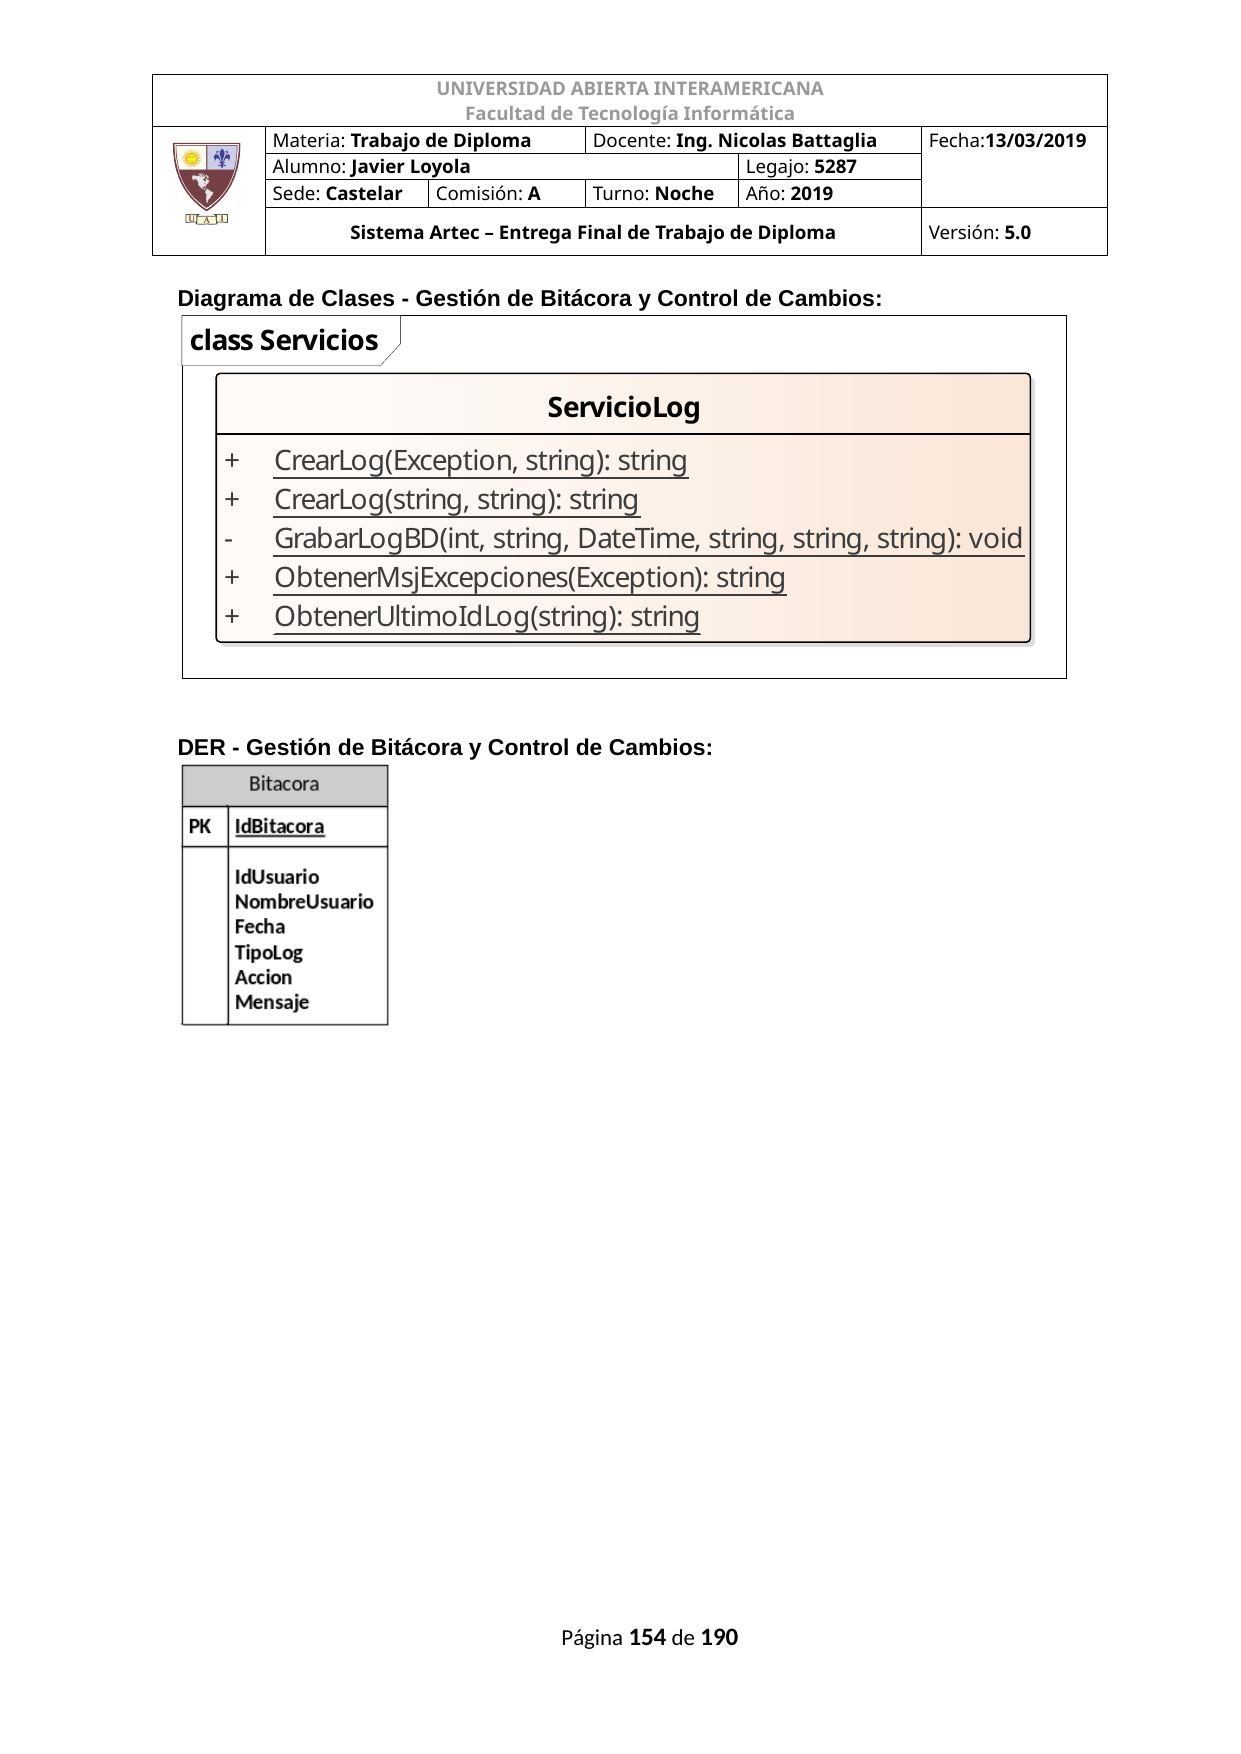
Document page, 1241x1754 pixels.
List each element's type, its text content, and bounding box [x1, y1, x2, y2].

text DER - Gestión de Bitácora y Control de Cambios: [177, 734, 1122, 760]
picture [157, 136, 257, 228]
text Diagrama de Clases - Gestión de Bitácora y Control de Cambios: [177, 284, 1122, 311]
